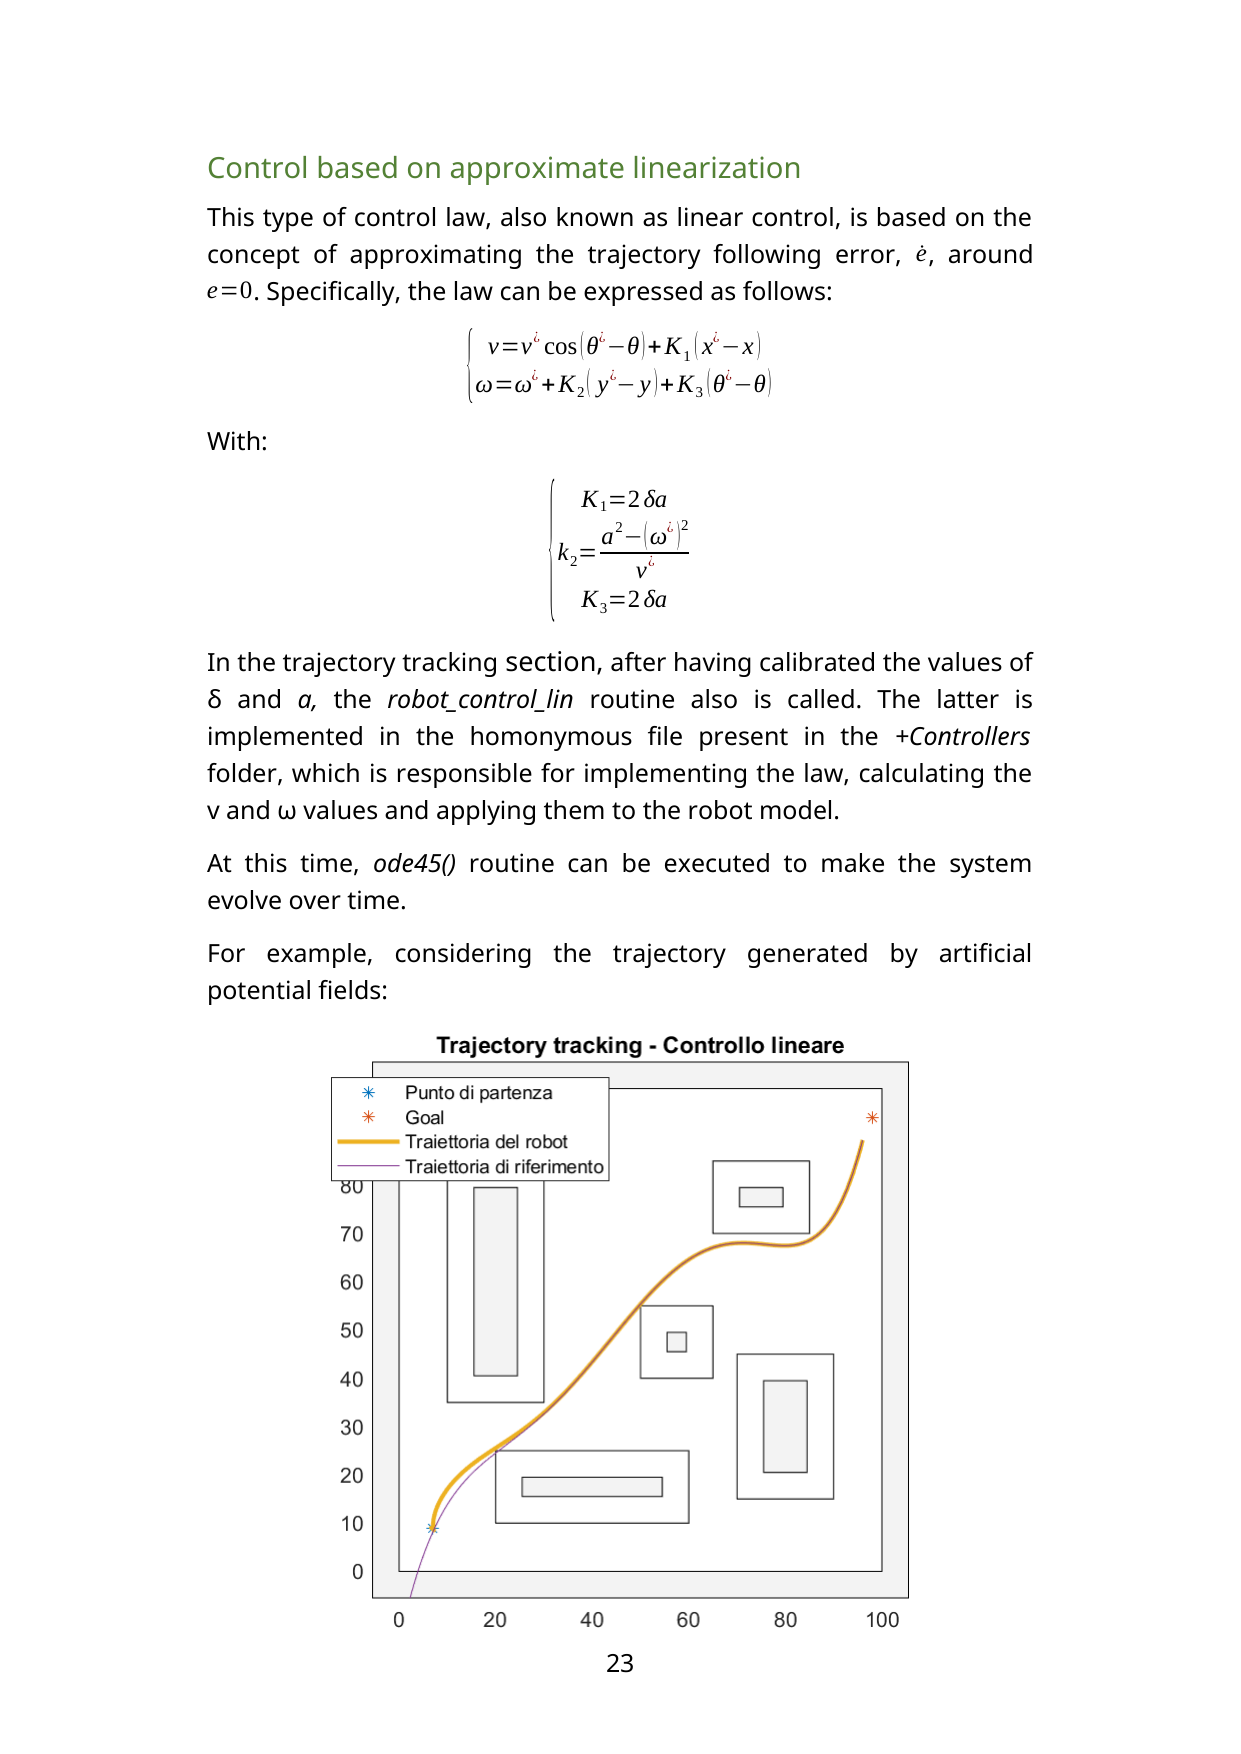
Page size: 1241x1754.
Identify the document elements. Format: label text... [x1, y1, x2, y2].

subtitle Control based on approximate linearization [207, 148, 1033, 187]
text In the trajectory tracking section, after having calibrated the values of δ and a, the robot_control_lin routine also is called. The latter is implemented in the homonymous file present in the +Controllers folder, which is responsible for implementing the law, calculating the v and ω values and applying them to the robot model. [207, 642, 1033, 826]
text At this time, ode45() routine can be executed to make the system evolve over time. [207, 846, 1033, 917]
text This type of control law, also known as linear control, is based on the concept of approximating the trajectory following error, , around . Specifically, the law can be expressed as follows: [207, 200, 1033, 307]
picture [329, 1034, 911, 1630]
text With: [207, 424, 1033, 458]
text For example, considering the trajectory generated by artificial potential fields: [207, 936, 1033, 1007]
